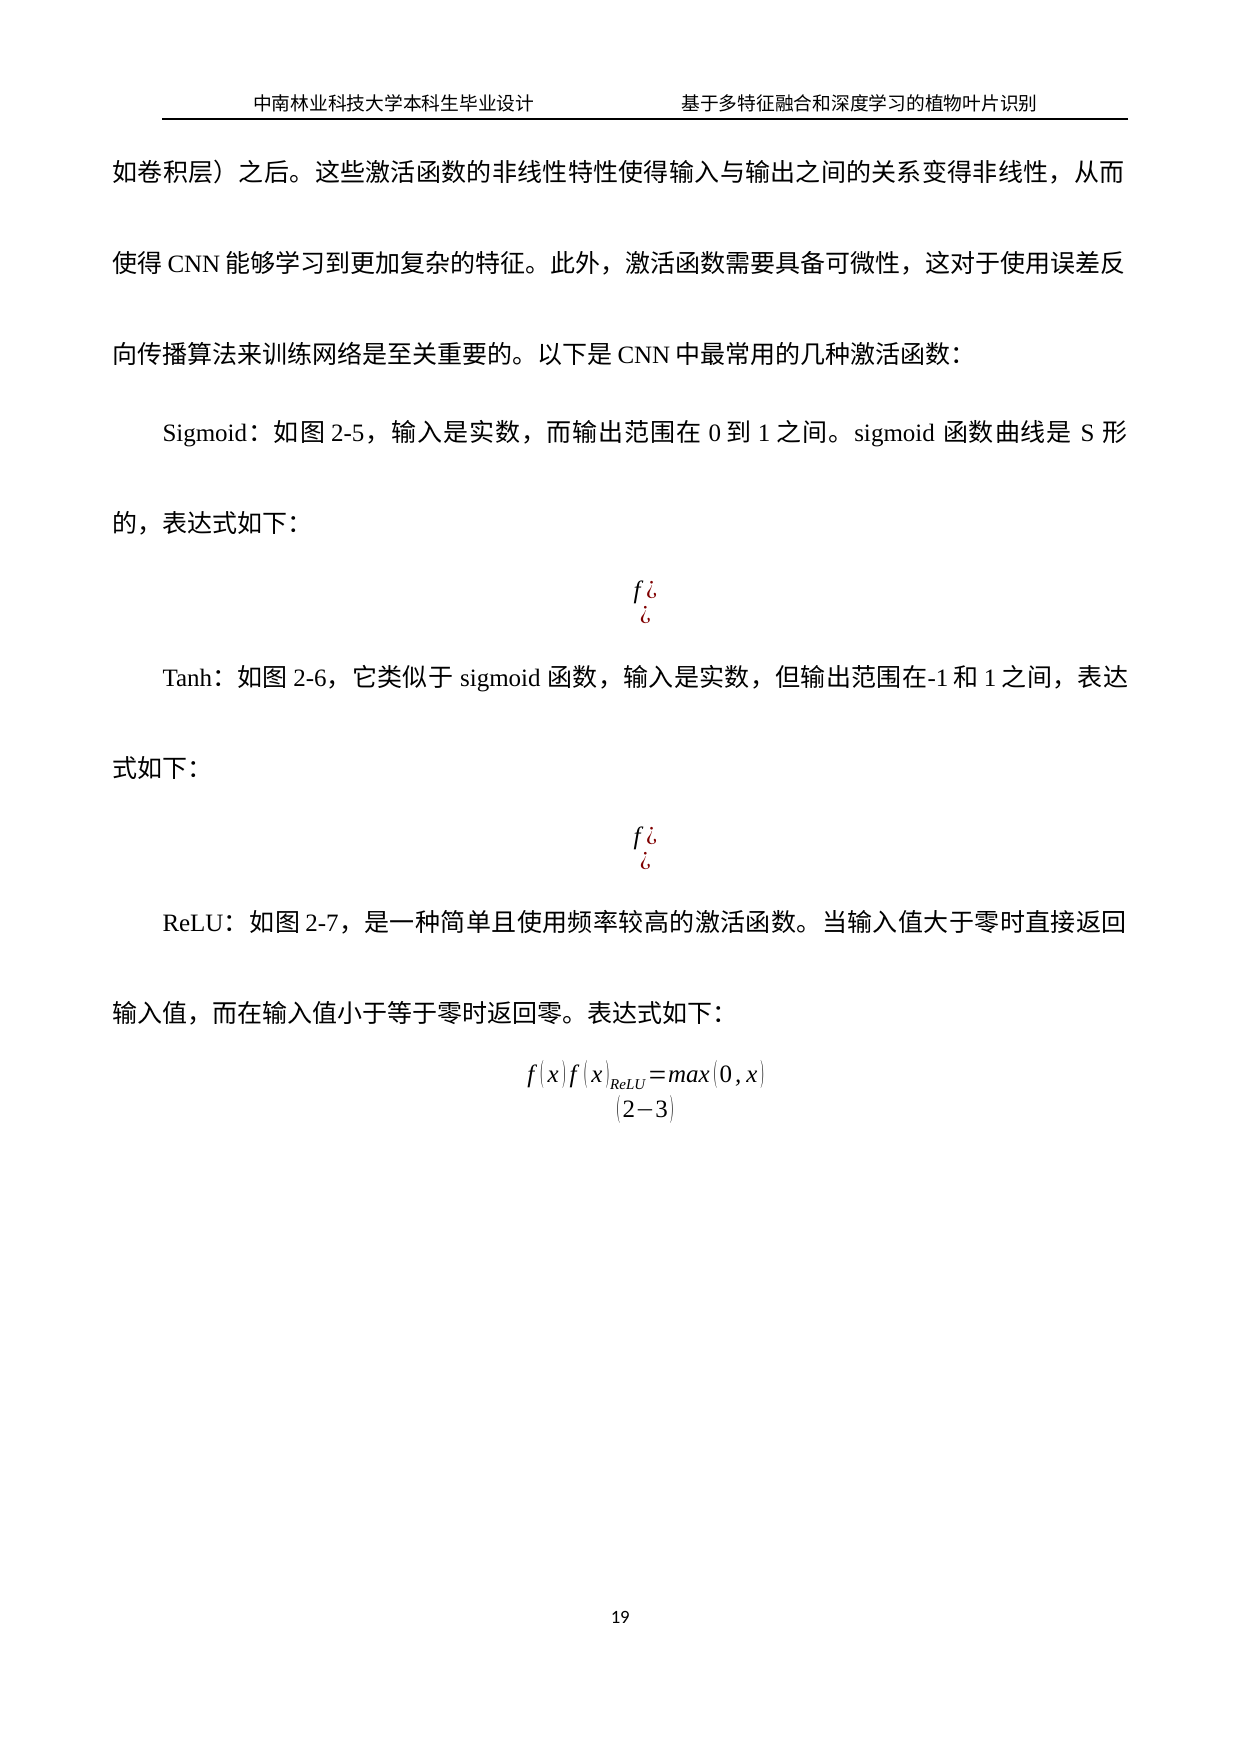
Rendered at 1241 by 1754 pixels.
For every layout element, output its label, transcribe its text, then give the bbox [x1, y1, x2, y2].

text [112, 139, 1128, 386]
text Tanh：如图2-6，它类似于 sigmoid 函数，输入是实数，但输出范围在-1和1之间，表达式如下： [112, 644, 1128, 801]
text Sigmoid：如图2-5，输入是实数，而输出范围在0到1之间。sigmoid 函数曲线是 S 形的，表达式如下： [112, 399, 1128, 555]
text ReLU：如图2-7，是一种简单且使用频率较高的激活函数。当输入值大于零时直接返回输入值，而在输入值小于等于零时返回零。表达式如下： [112, 890, 1128, 1046]
